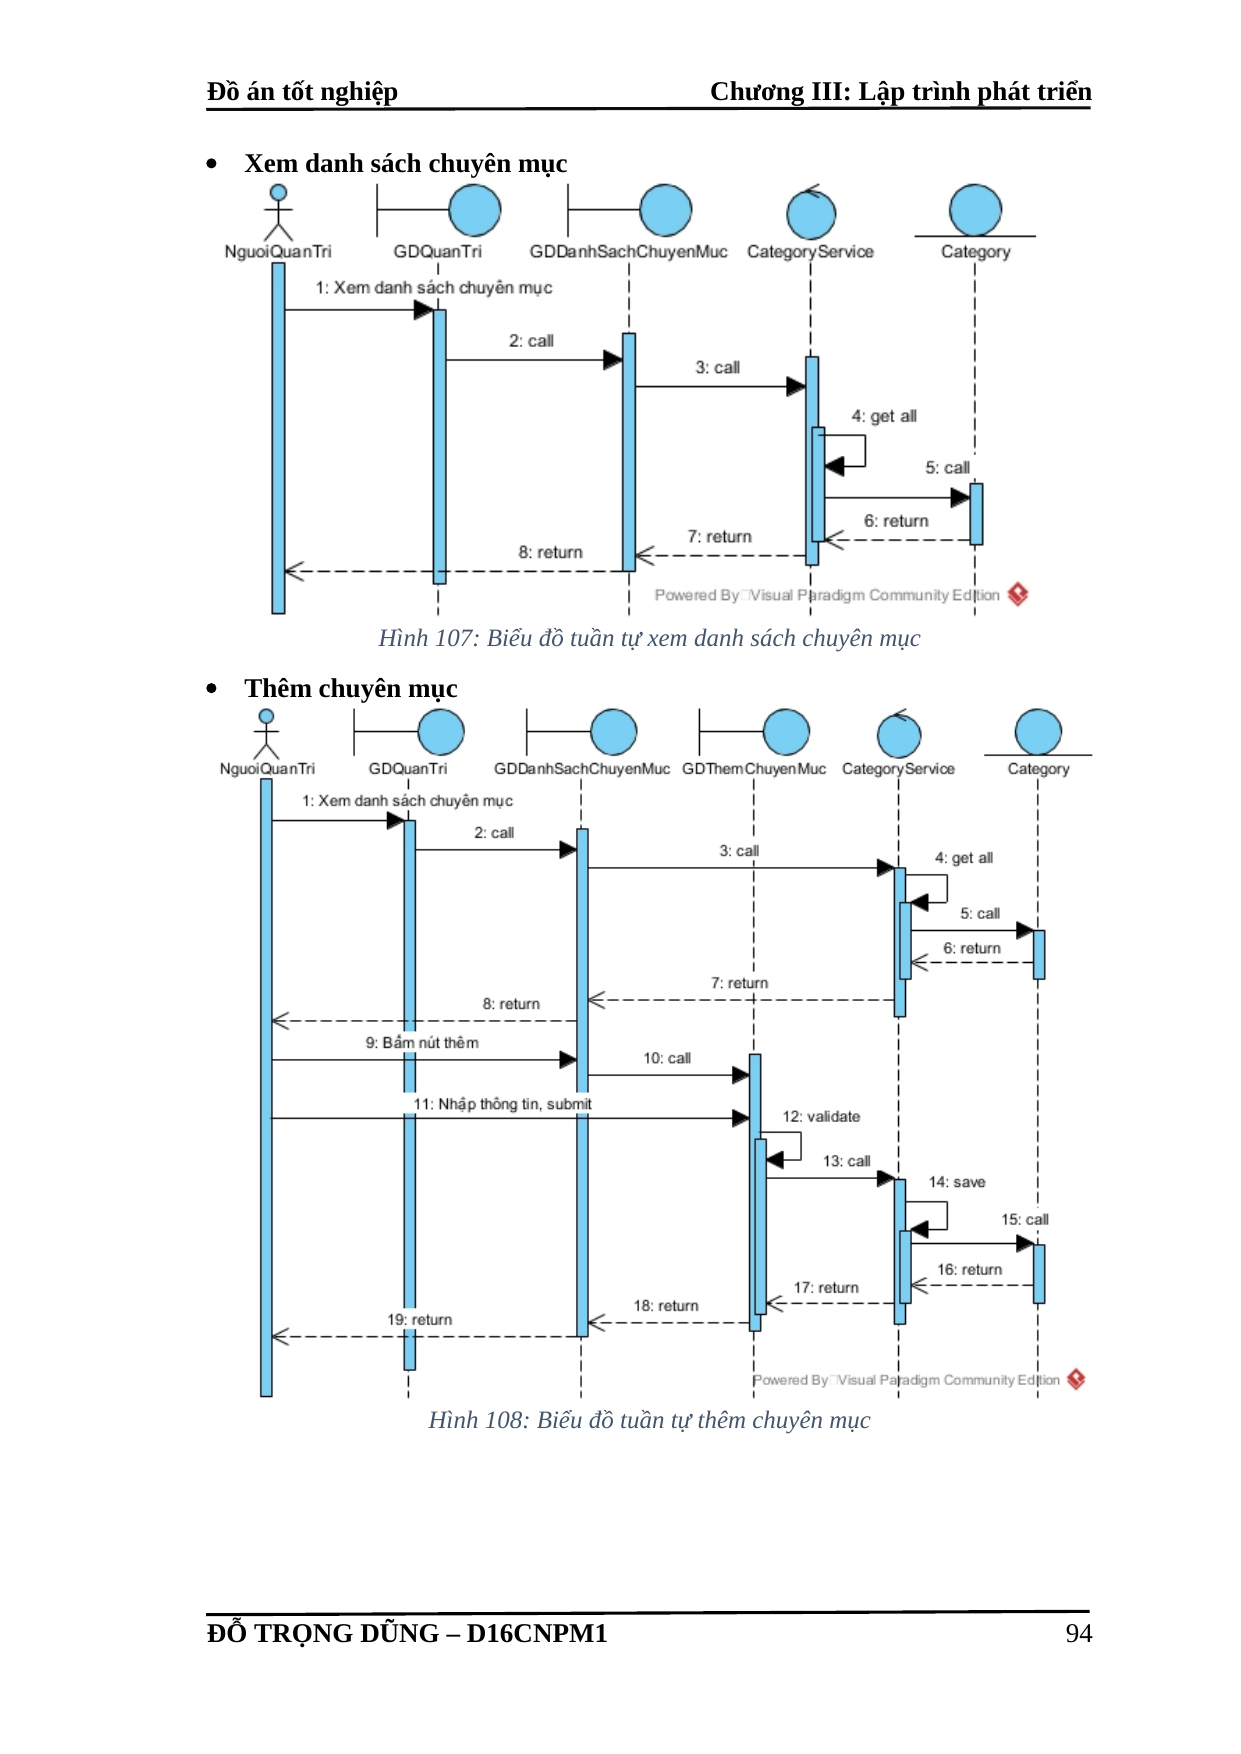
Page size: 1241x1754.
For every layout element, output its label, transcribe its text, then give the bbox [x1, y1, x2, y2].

list Xem danh sách chuyên mục [207, 148, 1093, 179]
text Hình 107: Biểu đồ tuần tự xem danh sách chuyên mục [207, 623, 1093, 652]
picture [206, 181, 1037, 621]
list Thêm chuyên mục [207, 672, 1093, 704]
text Hình 108: Biểu đồ tuần tự thêm chuyên mục [207, 1405, 1093, 1434]
picture [206, 706, 1093, 1403]
